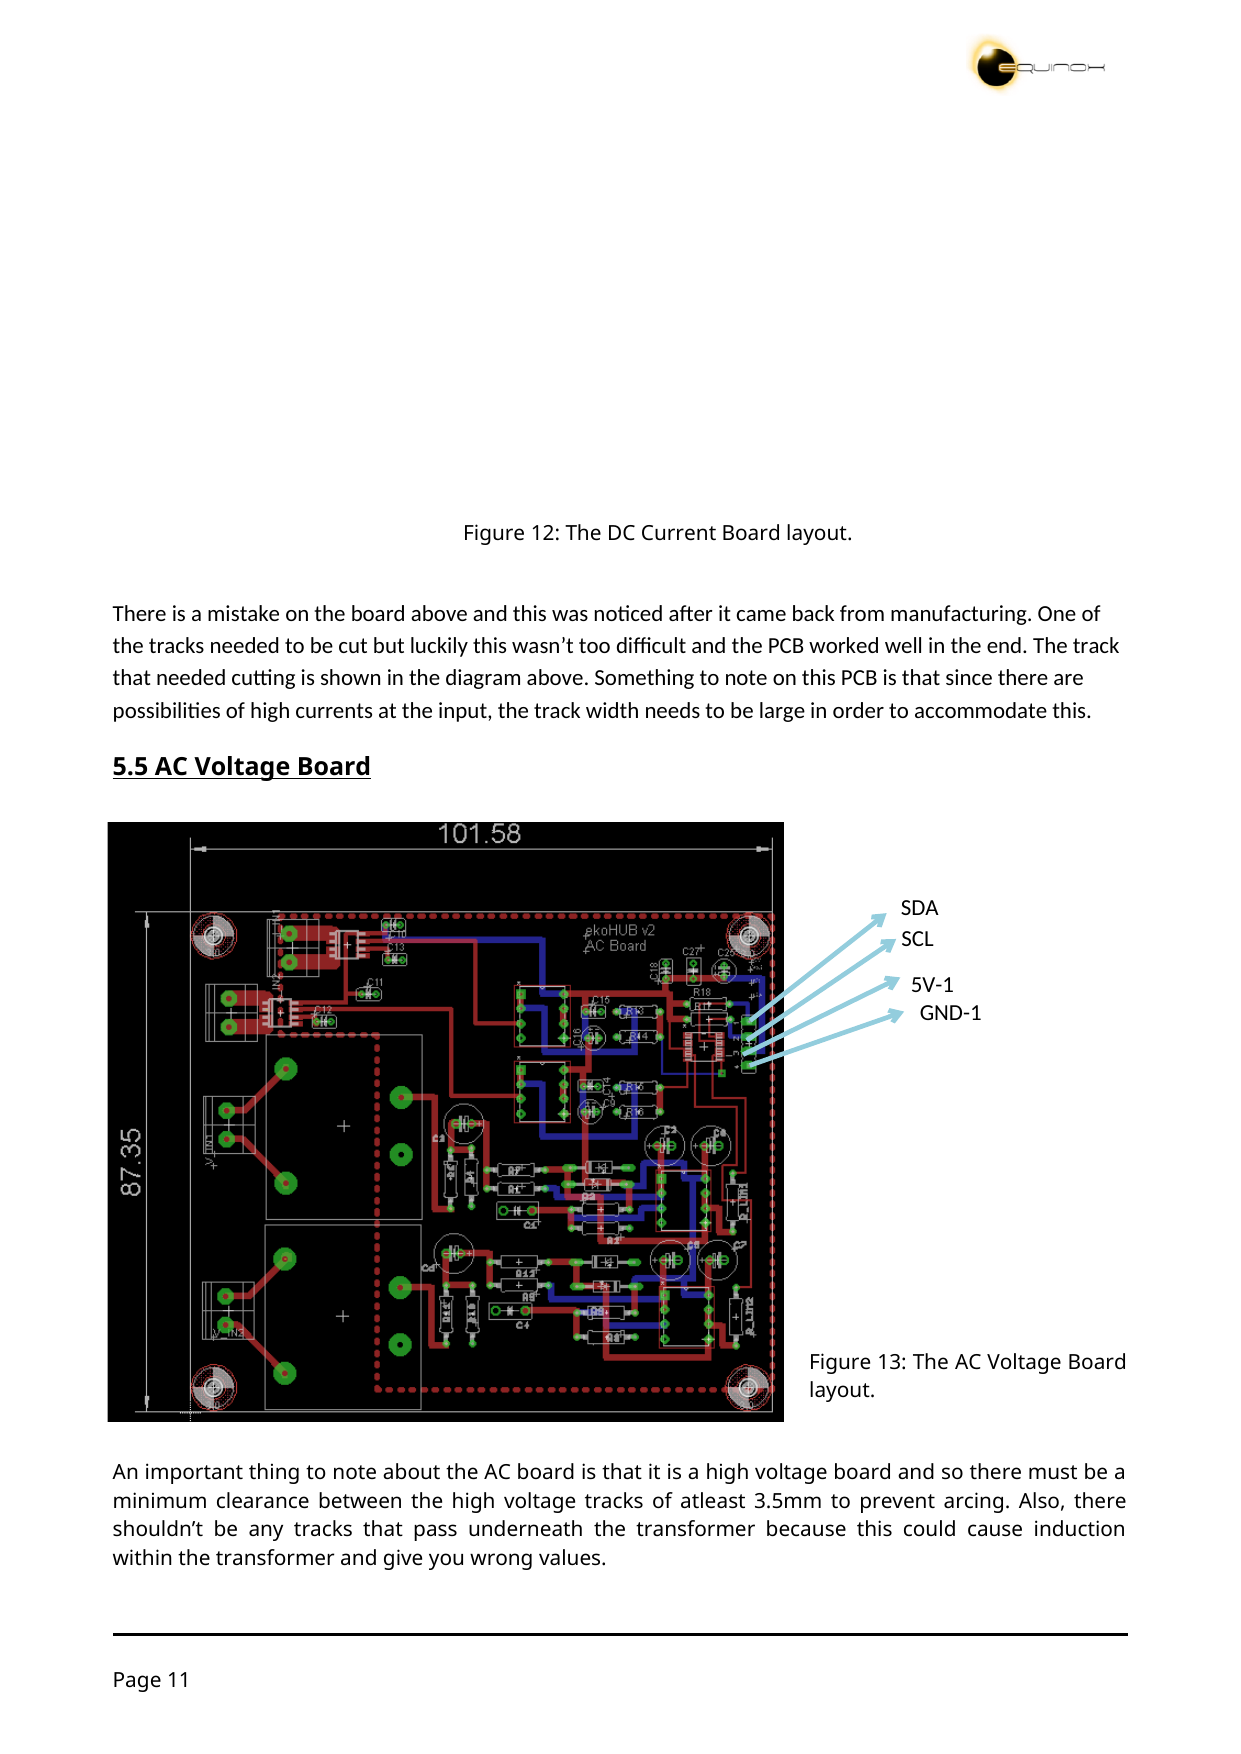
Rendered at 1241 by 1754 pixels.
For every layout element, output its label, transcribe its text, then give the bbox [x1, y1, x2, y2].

subtitle 5.5 AC Voltage Board [112, 749, 1128, 783]
text Figure 12: The DC Current Board layout. [187, 518, 1128, 546]
text There is a mistake on the board above and this was noticed after it came back from manufacturing. One of the tracks needed to be cut but luckily this wasn’t too difficult and the PCB worked well in the end. The track that needed cutting is shown in the diagram above. Something to note on this PCB is that since there are possibilities of high currents at the input, the track width needs to be large in order to accommodate this. [112, 599, 1128, 724]
picture [107, 822, 784, 1422]
text An important thing to note about the AC board is that it is a high voltage board and so there must be a minimum clearance between the high voltage tracks of atleast 3.5mm to prevent arcing. Also, there shouldn’t be any tracks that pass underneath the transformer because this could cause induction within the transformer and give you wrong values. [112, 1457, 1128, 1571]
picture [962, 27, 1126, 96]
